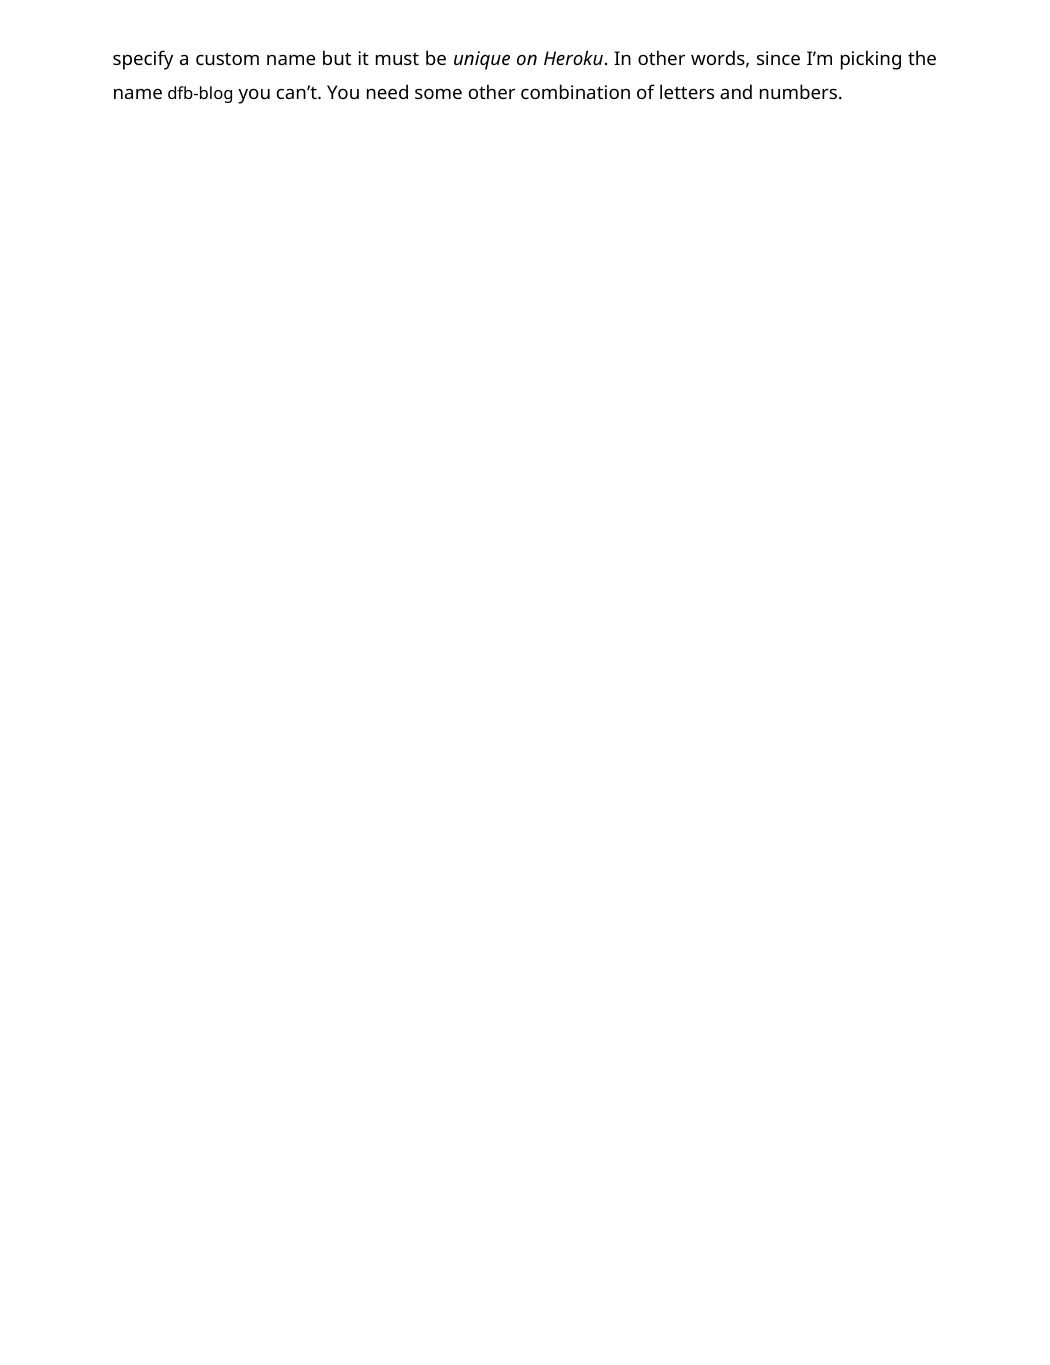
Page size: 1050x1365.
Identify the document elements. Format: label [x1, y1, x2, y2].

text [112, 45, 937, 104]
